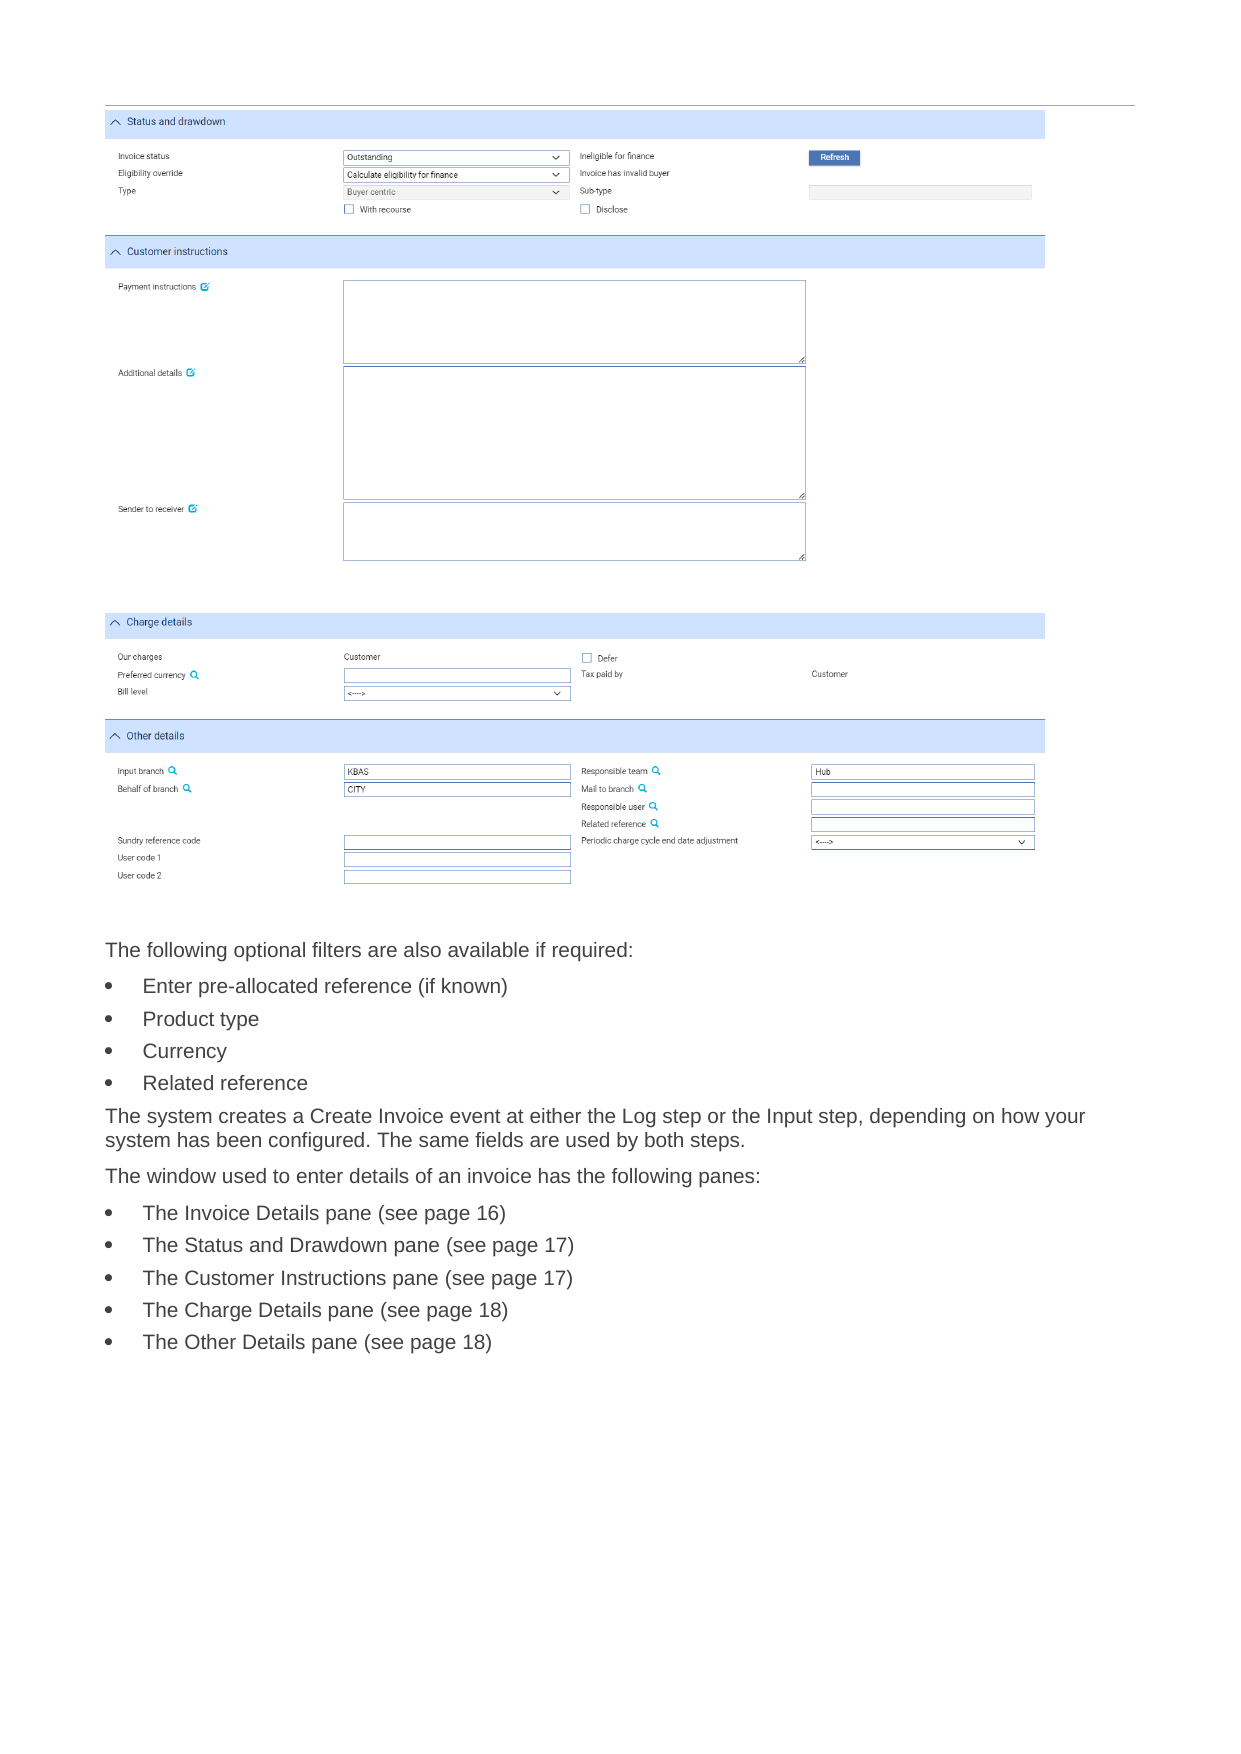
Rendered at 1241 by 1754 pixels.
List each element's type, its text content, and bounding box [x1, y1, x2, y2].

text Related reference [105, 1071, 1135, 1095]
text Enter pre-allocated reference (if known) [105, 974, 1135, 998]
picture [105, 613, 1046, 889]
text The window used to enter details of an invoice has the following panes: [105, 1164, 1135, 1188]
text The system creates a Create Invoice event at either the Log step or the Input step, depending on how your system has been configured. The same fields are used by both steps. [105, 1104, 1135, 1152]
text The Status and Drawdown pane (see page 18) [105, 1233, 1135, 1257]
text The Invoice Details pane (see page 17) [105, 1201, 1135, 1224]
text Product type [105, 1006, 1135, 1031]
text The Customer Instructions pane (see page 18) [105, 1265, 1135, 1289]
text The Charge Details pane (see page 20) [105, 1298, 1135, 1322]
text The Other Details pane (see page 21) [105, 1330, 1135, 1354]
picture [105, 110, 1046, 564]
text Currency [105, 1039, 1135, 1063]
text The following optional filters are also available if required: [105, 938, 1135, 962]
